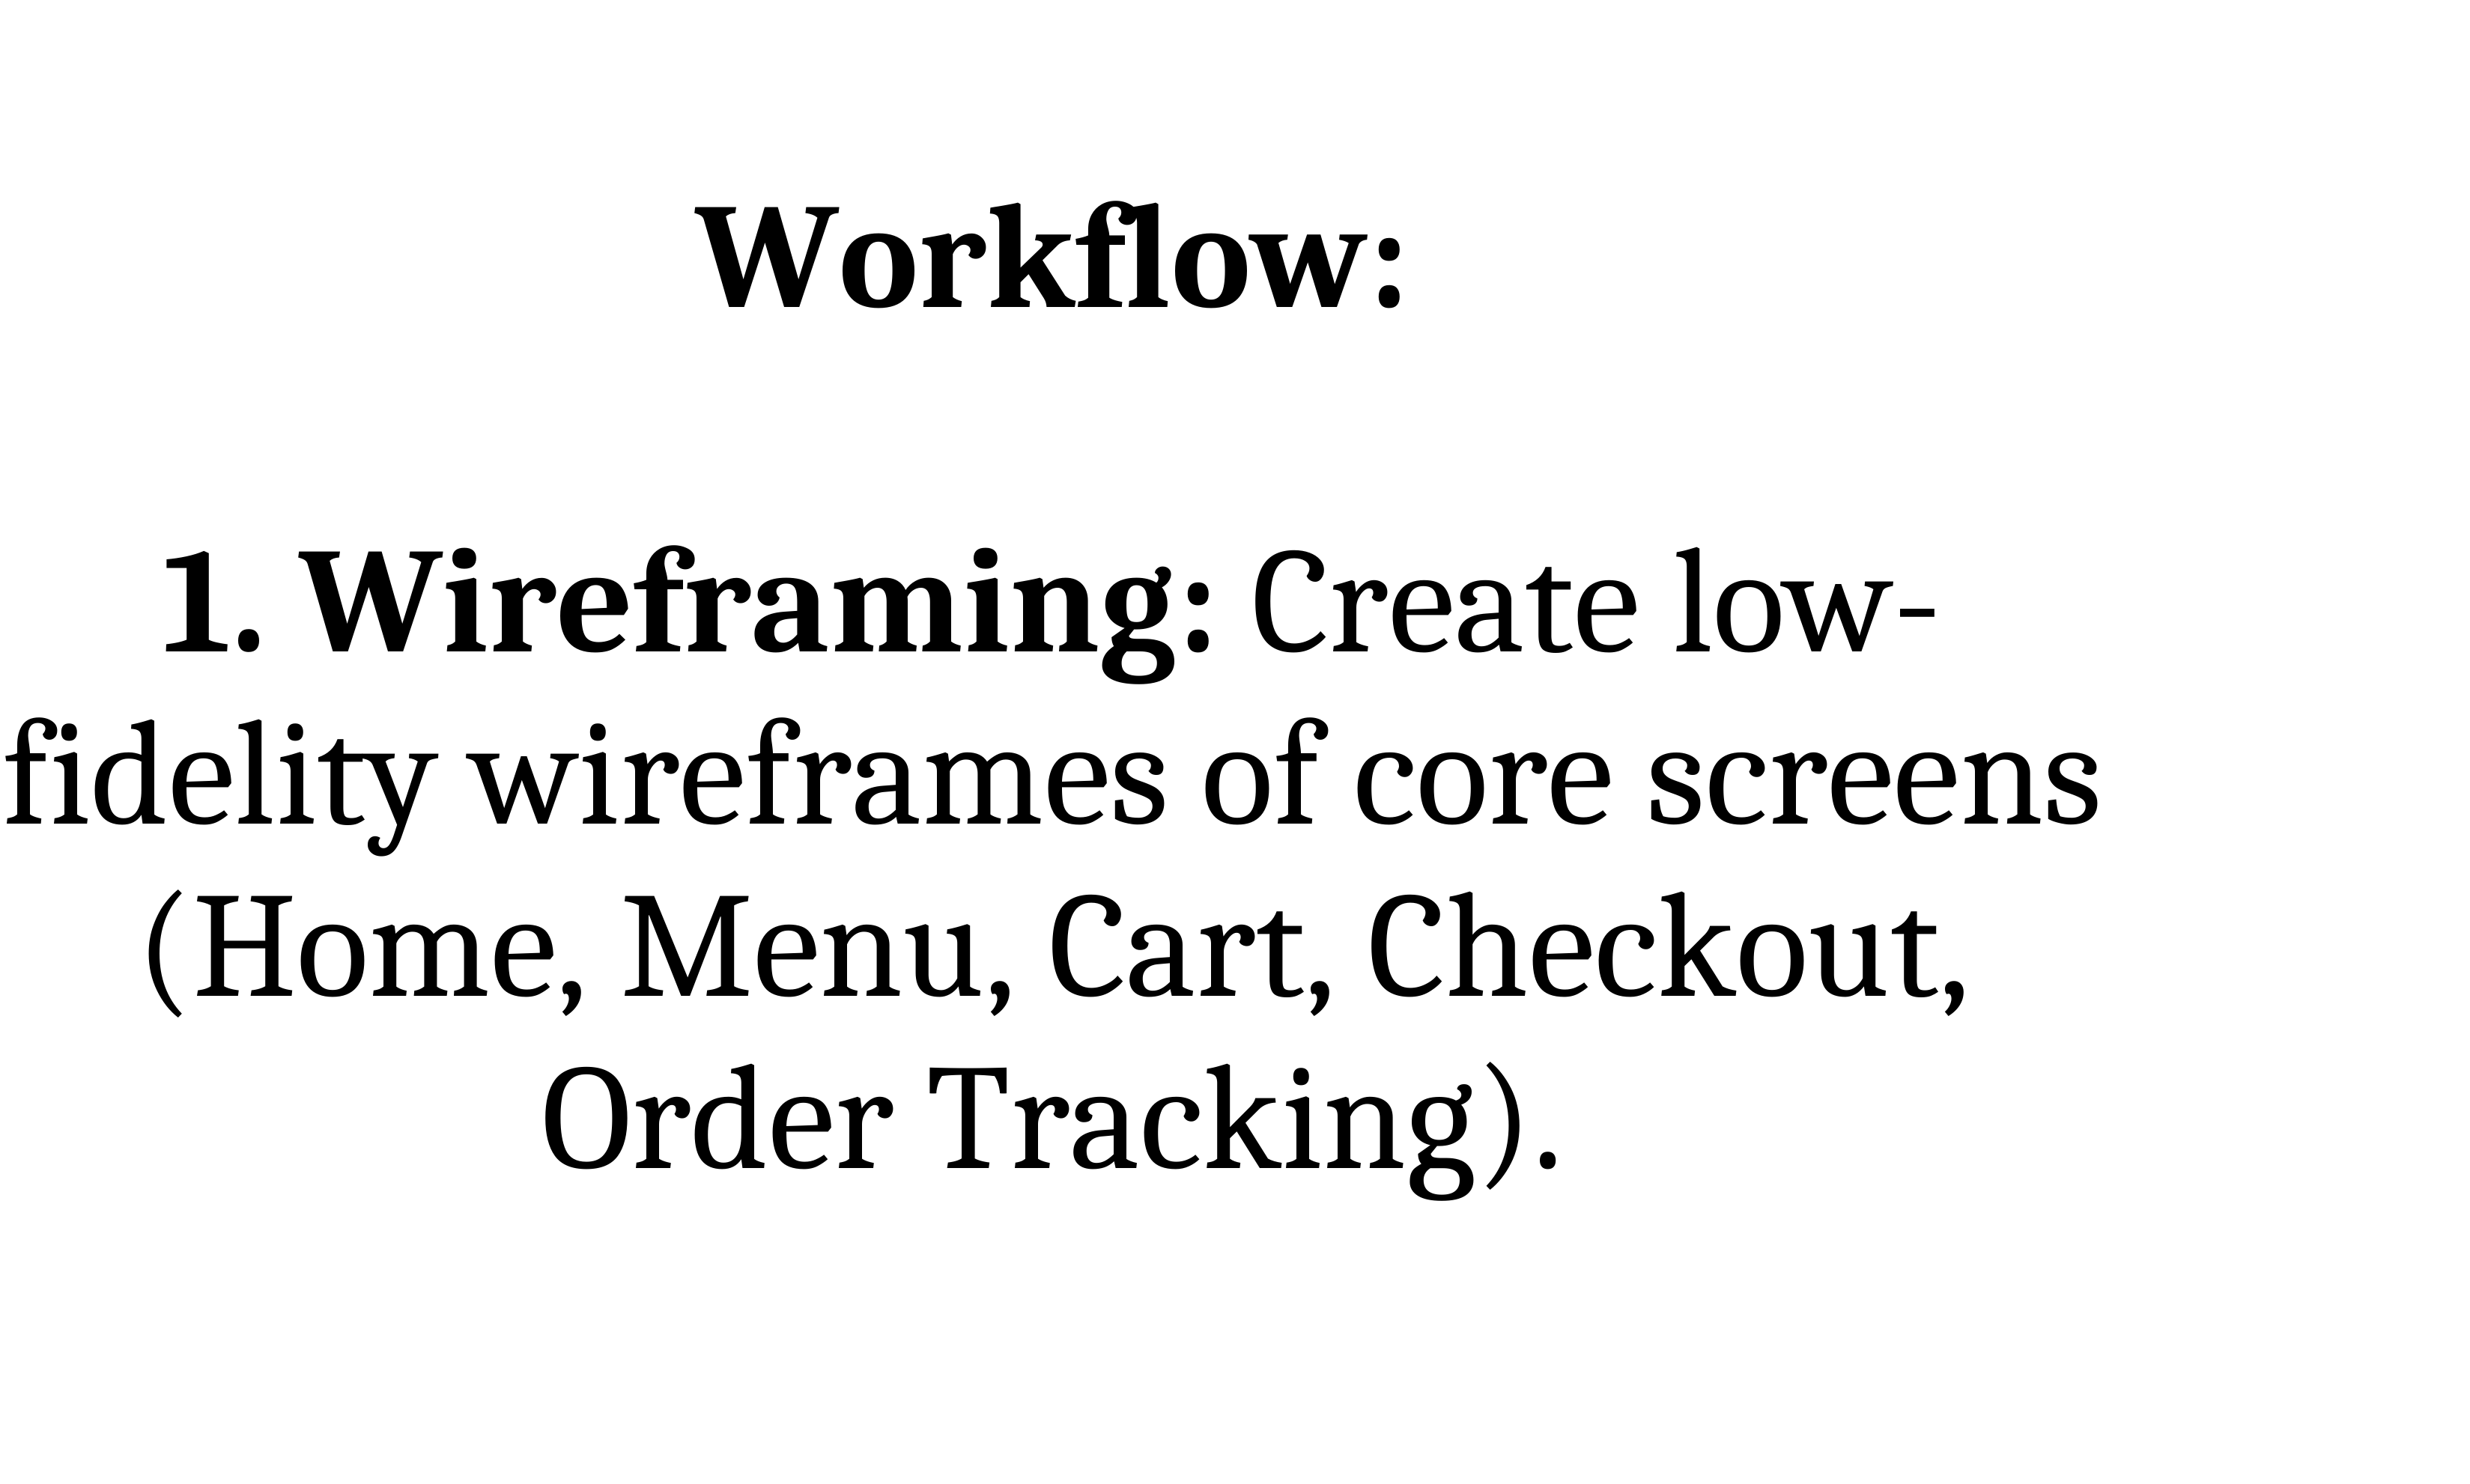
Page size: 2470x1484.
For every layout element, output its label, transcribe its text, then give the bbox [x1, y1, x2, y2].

text Workflow: [0, 172, 2105, 344]
text 1. Wireframing: Create low-fidelity wireframes of core screens (Home, Menu, Cart, Checkout, Order Tracking). [0, 517, 2105, 1205]
